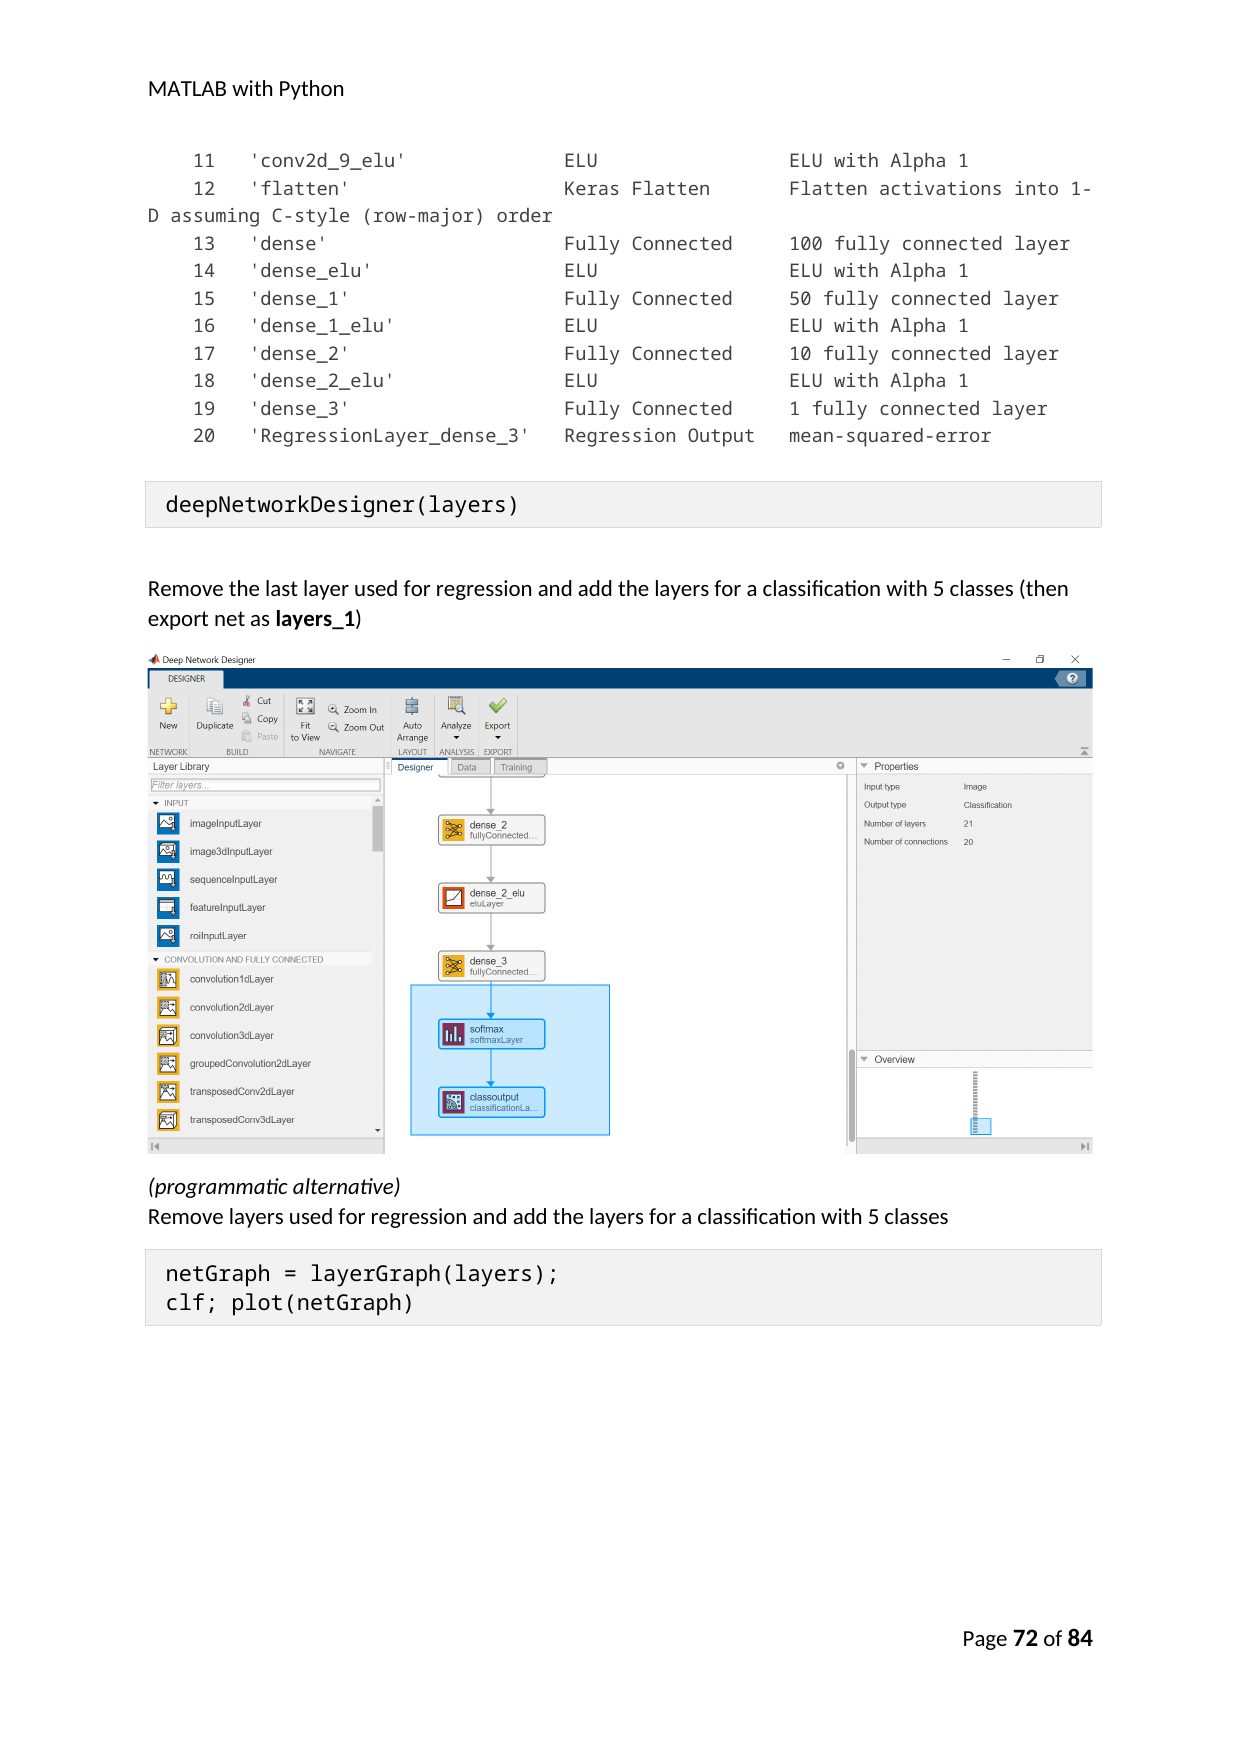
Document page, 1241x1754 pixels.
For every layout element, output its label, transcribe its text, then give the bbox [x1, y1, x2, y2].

text 15 'dense_1' Fully Connected 50 fully connected layer [148, 285, 1093, 311]
picture [147, 651, 1093, 1154]
text 13 'dense' Fully Connected 100 fully connected layer [148, 230, 1093, 256]
text 18 'dense_2_elu' ELU ELU with Alpha 1 [148, 368, 1093, 393]
text 14 'dense_elu' ELU ELU with Alpha 1 [148, 258, 1093, 283]
text deepNetworkDesigner(layers) [146, 482, 1101, 527]
text clf; plot(netGraph) [146, 1278, 1101, 1325]
text netGraph = layerGraph(layers); [146, 1250, 1101, 1278]
text 16 'dense_1_elu' ELU ELU with Alpha 1 [148, 313, 1093, 338]
text Remove the last layer used for regression and add the layers for a classification with 5 classes (then export net as layers_1) [148, 574, 1093, 632]
text 20 'RegressionLayer_dense_3' Regression Output mean-squared-error [148, 423, 1093, 478]
text (programmatic alternative) Remove layers used for regression and add the layers for a classification with 5 classes [148, 1172, 1093, 1231]
text 11 'conv2d_9_elu' ELU ELU with Alpha 1 [148, 148, 1093, 173]
text 19 'dense_3' Fully Connected 1 fully connected layer [148, 395, 1093, 421]
text 17 'dense_2' Fully Connected 10 fully connected layer [148, 340, 1093, 366]
text 12 'flatten' Keras Flatten Flatten activations into 1-D assuming C-style (row-major) order [148, 175, 1093, 228]
